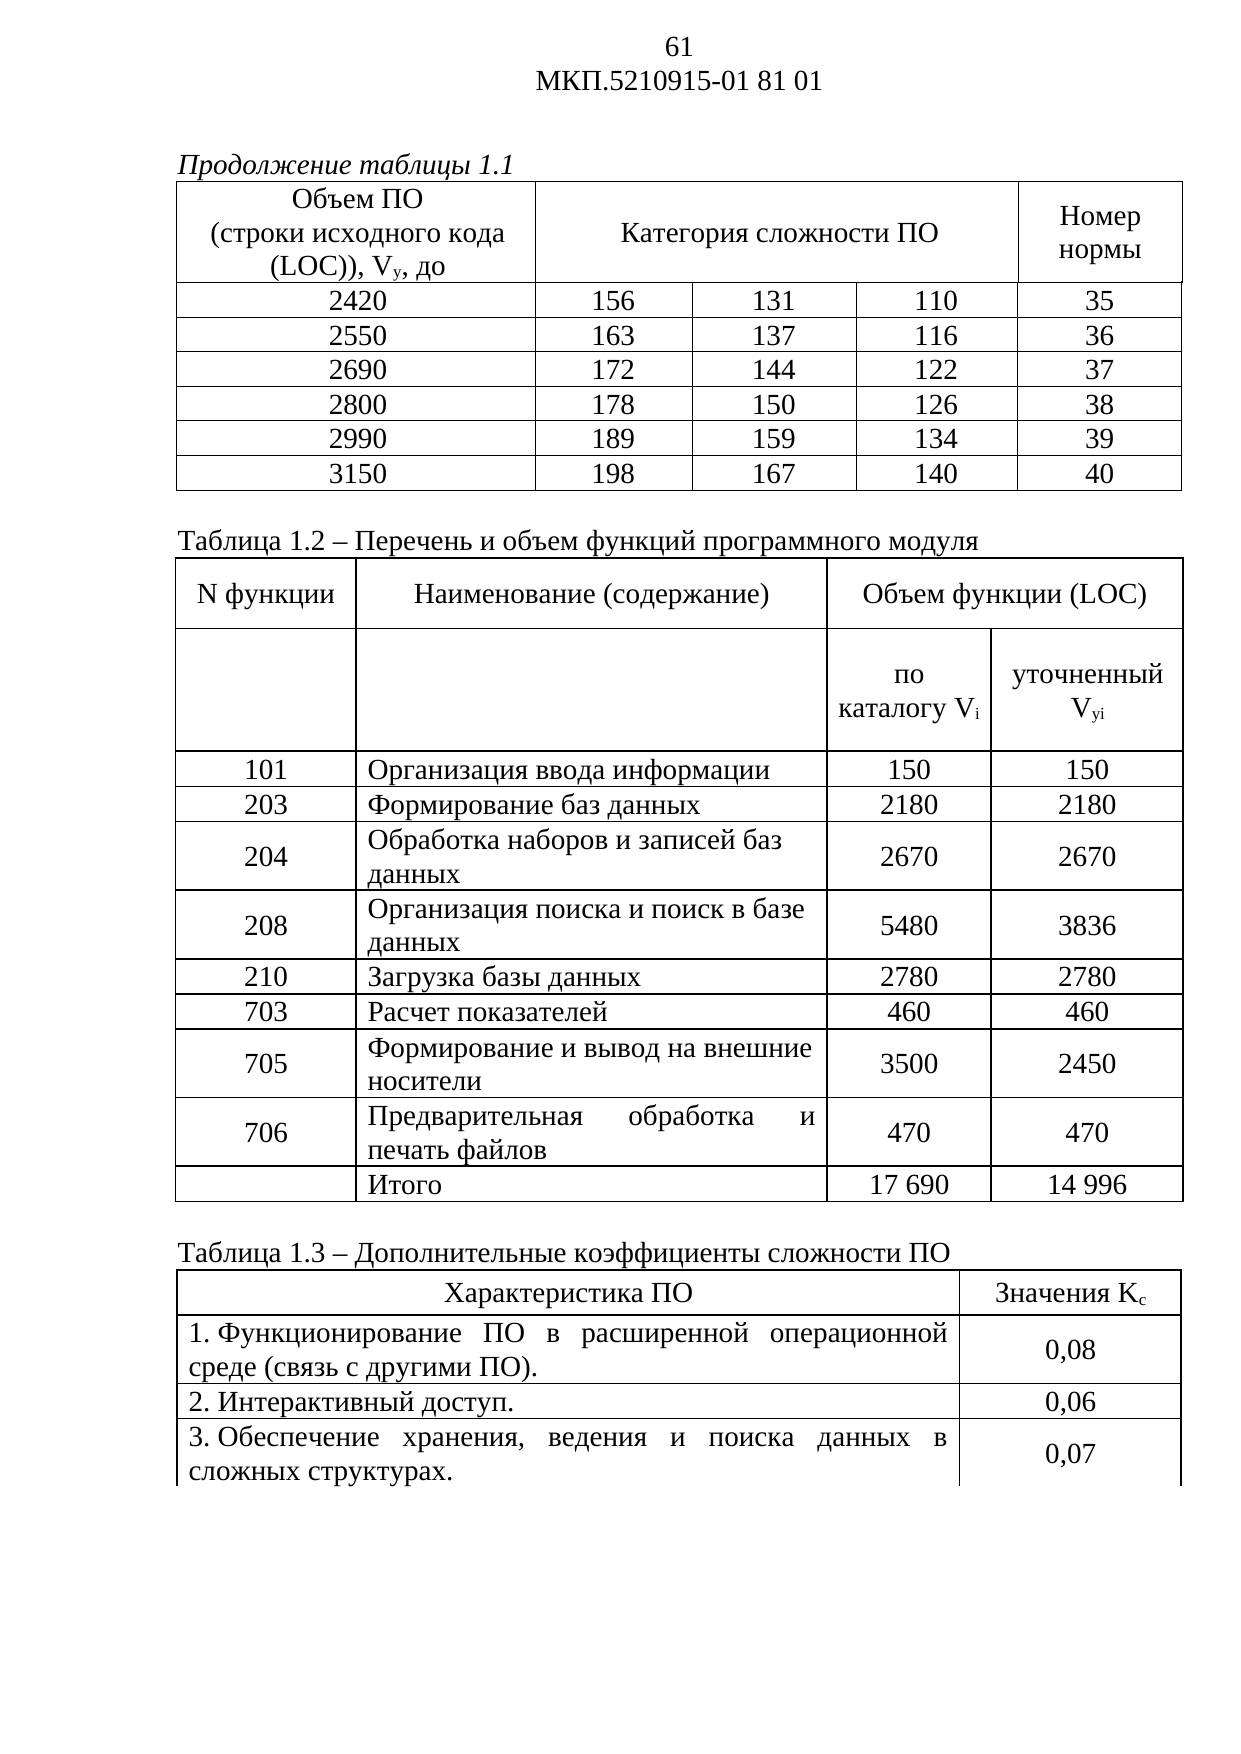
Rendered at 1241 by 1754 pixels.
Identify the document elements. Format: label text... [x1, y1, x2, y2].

table_cell Интерактивный доступ. [178, 1384, 959, 1418]
table_cell 460 [992, 995, 1182, 1028]
table_cell Предварительная обработка и печать файлов [357, 1098, 826, 1165]
table_cell 2670 [828, 822, 990, 889]
table_header Категория сложности ПО [536, 182, 1018, 282]
table_cell [176, 629, 355, 750]
table_cell 706 [176, 1098, 355, 1165]
table_header N функции [176, 559, 355, 628]
table_cell 39 [1018, 421, 1181, 455]
table_cell 460 [828, 995, 990, 1028]
table_cell 470 [992, 1098, 1182, 1165]
table_cell [176, 1167, 355, 1201]
table_cell 150 [828, 752, 990, 786]
table_cell Формирование баз данных [357, 787, 826, 821]
table_header Объем функции (LОС) [828, 559, 1182, 628]
table_cell 3836 [992, 891, 1182, 958]
table_cell Обеспечение хранения, ведения и поиска данных в сложных структурах. [178, 1419, 959, 1486]
table_header Значения Kс [960, 1271, 1180, 1314]
table_cell 17 690 [828, 1167, 990, 1201]
table_cell 150 [992, 752, 1182, 786]
table_cell 140 [857, 456, 1017, 489]
table_cell 2670 [992, 822, 1182, 889]
table_cell Обработка наборов и записей баз данных [357, 822, 826, 889]
table_cell 134 [857, 421, 1017, 455]
table_cell Формирование и вывод на внешние носители [357, 1030, 826, 1097]
table_cell 159 [693, 421, 856, 455]
table_cell 101 [176, 752, 355, 786]
table_cell 163 [536, 318, 692, 351]
table_cell 131 [693, 283, 856, 317]
table_cell 2450 [992, 1030, 1182, 1097]
table_cell 167 [693, 456, 856, 489]
table_cell 204 [176, 822, 355, 889]
table_cell 137 [693, 318, 856, 351]
table_cell Расчет показателей [357, 995, 826, 1028]
table_cell 150 [693, 387, 856, 420]
table_cell 178 [536, 387, 692, 420]
table_cell 172 [536, 352, 692, 386]
table_cell Организация ввода информации [357, 752, 826, 786]
table_cell 470 [828, 1098, 990, 1165]
table_cell 2690 [177, 352, 535, 386]
table_cell 0,07 [960, 1419, 1180, 1486]
table_cell 35 [1018, 283, 1181, 317]
table_cell 110 [857, 283, 1017, 317]
table_cell 5480 [828, 891, 990, 958]
table_cell 2800 [177, 387, 535, 420]
table_cell 37 [1018, 352, 1181, 386]
table_cell 2420 [177, 283, 535, 317]
table_cell 2180 [992, 787, 1182, 821]
table_cell 144 [693, 352, 856, 386]
table_cell 203 [176, 787, 355, 821]
table_cell 38 [1018, 387, 1181, 420]
table_cell по каталогу Vi [828, 629, 990, 750]
table_cell уточненный Vyi [992, 629, 1182, 750]
table_header Объем ПО (строки исходного кода (LOC)), Vy, до [177, 182, 535, 282]
table_cell 0,08 [960, 1316, 1180, 1383]
table_cell 198 [536, 456, 692, 489]
table_header Наименование (содержание) [357, 559, 826, 628]
table_cell 2550 [177, 318, 535, 351]
table_cell 2780 [828, 960, 990, 993]
table_cell 0,06 [960, 1384, 1180, 1418]
table_cell Итого [357, 1167, 826, 1201]
table_cell Функционирование ПО в расширенной операционной среде (связь с другими ПО). [178, 1316, 959, 1383]
table_header Характеристика ПО [178, 1271, 959, 1314]
table_cell 208 [176, 891, 355, 958]
table_cell 3150 [177, 456, 535, 489]
table_cell 36 [1018, 318, 1181, 351]
table_cell Загрузка базы данных [357, 960, 826, 993]
table_cell 122 [857, 352, 1017, 386]
table_cell 703 [176, 995, 355, 1028]
table_cell 2780 [992, 960, 1182, 993]
table_header Номер нормы [1019, 182, 1182, 282]
table_cell 156 [536, 283, 692, 317]
table_cell 116 [857, 318, 1017, 351]
table_cell 126 [857, 387, 1017, 420]
table_cell 2180 [828, 787, 990, 821]
text Продолжение таблицы 1.1 [177, 148, 1181, 181]
table_cell [357, 629, 826, 750]
text Таблица 1.3 – Дополнительные коэффициенты сложности ПО [177, 1236, 1181, 1269]
table_cell 2990 [177, 421, 535, 455]
table_cell 210 [176, 960, 355, 993]
table_cell 40 [1018, 456, 1181, 489]
table_cell 189 [536, 421, 692, 455]
table_cell 14 996 [992, 1167, 1182, 1201]
table_cell 705 [176, 1030, 355, 1097]
text Таблица 1.2 – Перечень и объем функций программного модуля [177, 524, 1181, 557]
table_cell Организация поиска и поиск в базе данных [357, 891, 826, 958]
table_cell 3500 [828, 1030, 990, 1097]
